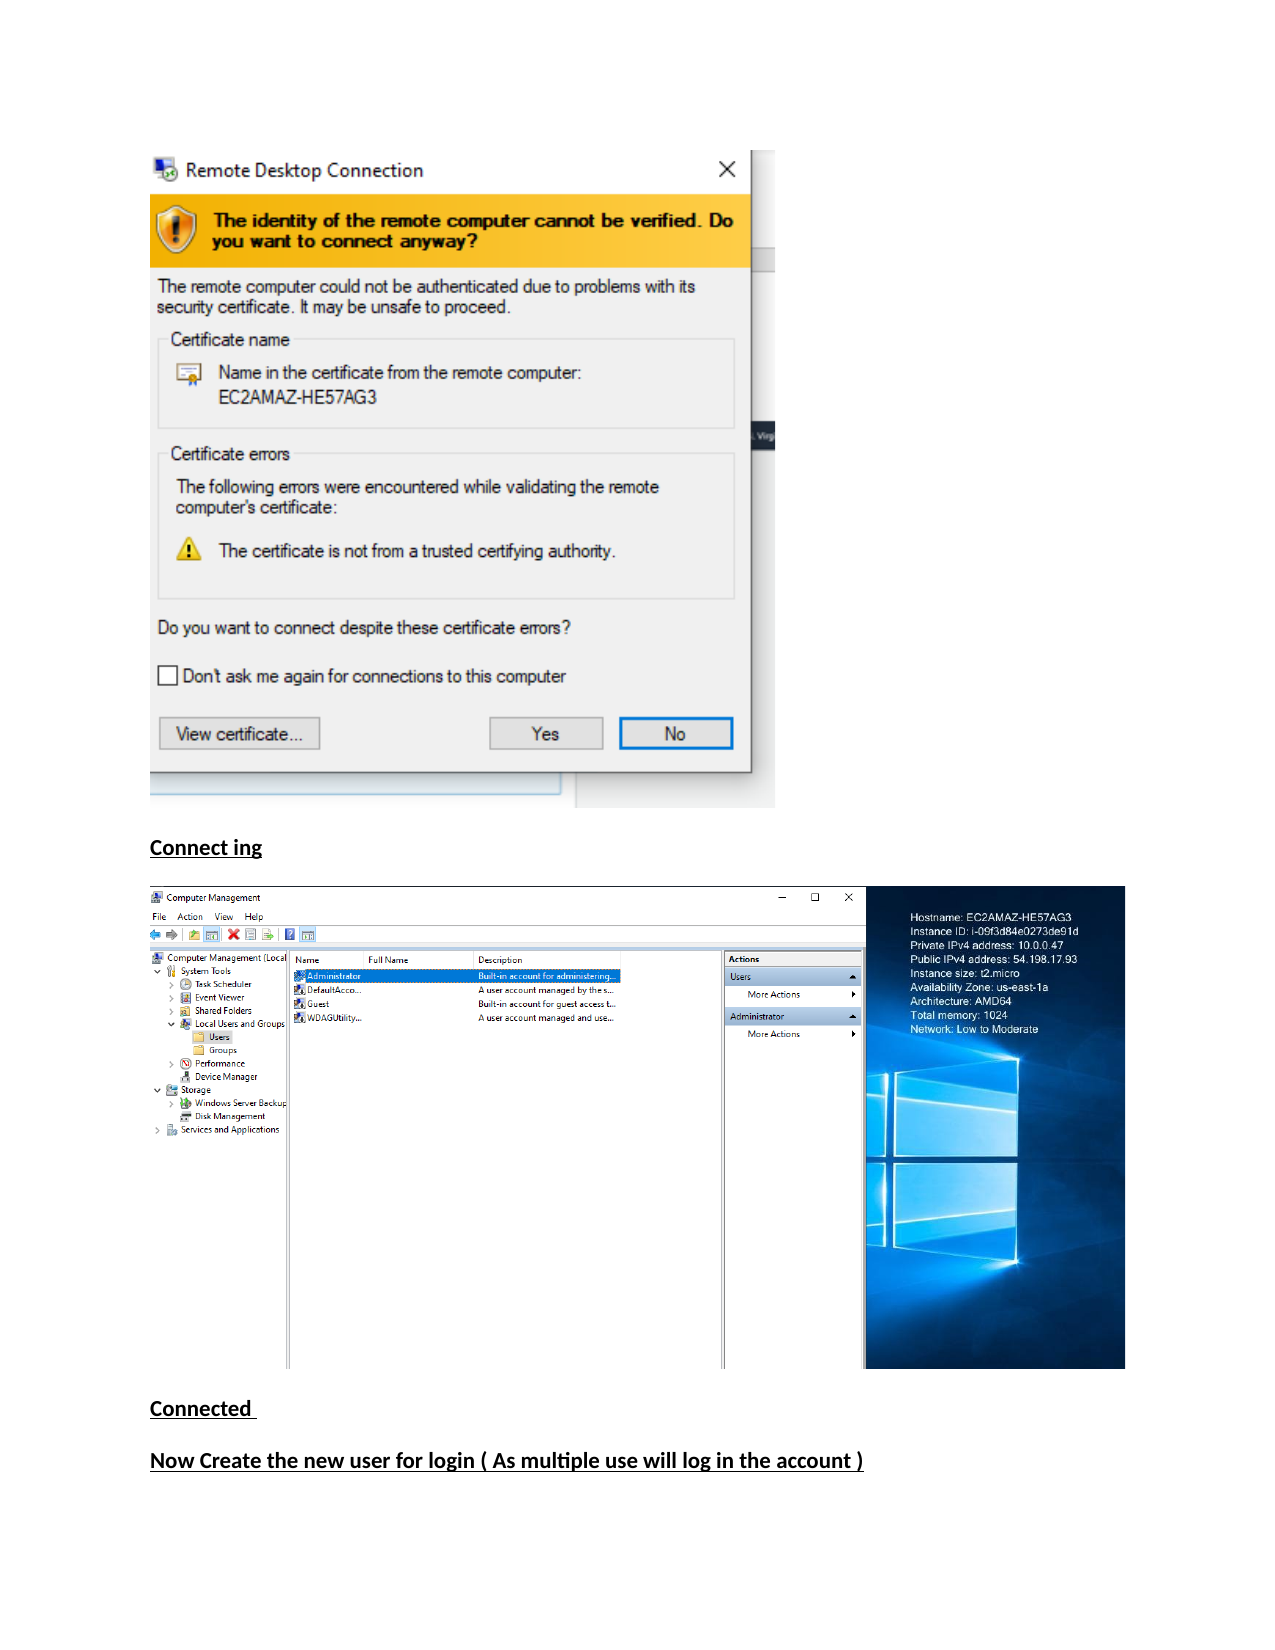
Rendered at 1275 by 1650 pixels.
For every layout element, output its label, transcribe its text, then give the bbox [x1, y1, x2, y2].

picture [150, 886, 1125, 1369]
text Connect ing [150, 833, 1125, 861]
picture [150, 150, 775, 808]
text Now Create the new user for login ( As multiple use will log in the account ) [150, 1447, 1125, 1475]
text Connected [150, 1394, 1125, 1422]
